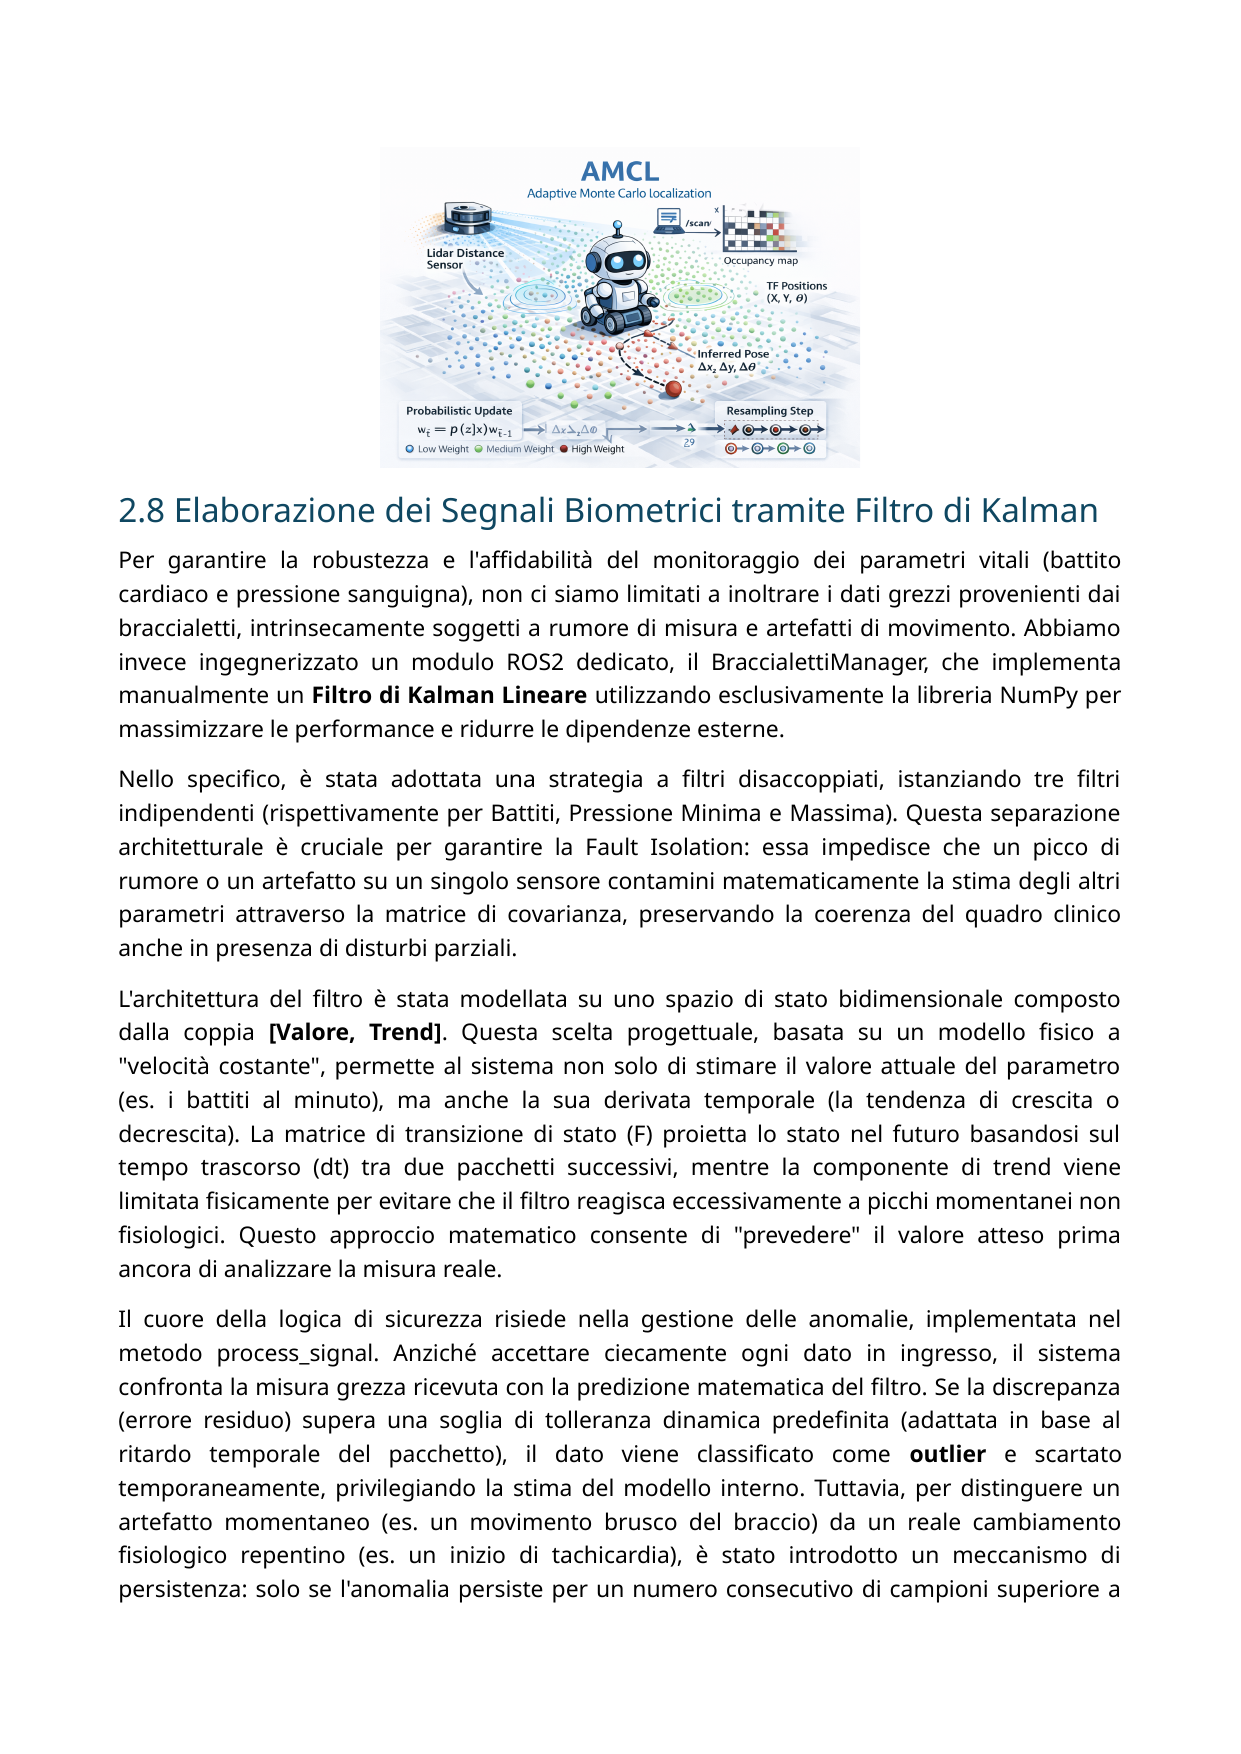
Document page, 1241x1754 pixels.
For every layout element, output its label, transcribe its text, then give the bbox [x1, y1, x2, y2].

picture [380, 147, 861, 468]
subtitle 2.8 Elaborazione dei Segnali Biometrici tramite Filtro di Kalman [118, 487, 1122, 532]
text Per garantire la robustezza e l'affidabilità del monitoraggio dei parametri vitali (battito cardiaco e pressione sanguigna), non ci siamo limitati a inoltrare i dati grezzi provenienti dai braccialetti, intrinsecamente soggetti a rumore di misura e artefatti di movimento. Abbiamo invece ingegnerizzato un modulo ROS2 dedicato, il BraccialettiManager, che implementa manualmente un Filtro di Kalman Lineare utilizzando esclusivamente la libreria NumPy per massimizzare le performance e ridurre le dipendenze esterne. [118, 544, 1122, 744]
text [118, 1303, 1122, 1604]
text Nello specifico, è stata adottata una strategia a filtri disaccoppiati, istanziando tre filtri indipendenti (rispettivamente per Battiti, Pressione Minima e Massima). Questa separazione architetturale è cruciale per garantire la Fault Isolation: essa impedisce che un picco di rumore o un artefatto su un singolo sensore contamini matematicamente la stima degli altri parametri attraverso la matrice di covarianza, preservando la coerenza del quadro clinico anche in presenza di disturbi parziali. [118, 763, 1122, 963]
text L'architettura del filtro è stata modellata su uno spazio di stato bidimensionale composto dalla coppia [Valore, Trend]. Questa scelta progettuale, basata su un modello fisico a "velocità costante", permette al sistema non solo di stimare il valore attuale del parametro (es. i battiti al minuto), ma anche la sua derivata temporale (la tendenza di crescita o decrescita). La matrice di transizione di stato (F) proietta lo stato nel futuro basandosi sul tempo trascorso (dt) tra due pacchetti successivi, mentre la componente di trend viene limitata fisicamente per evitare che il filtro reagisca eccessivamente a picchi momentanei non fisiologici. Questo approccio matematico consente di "prevedere" il valore atteso prima ancora di analizzare la misura reale. [118, 982, 1122, 1284]
